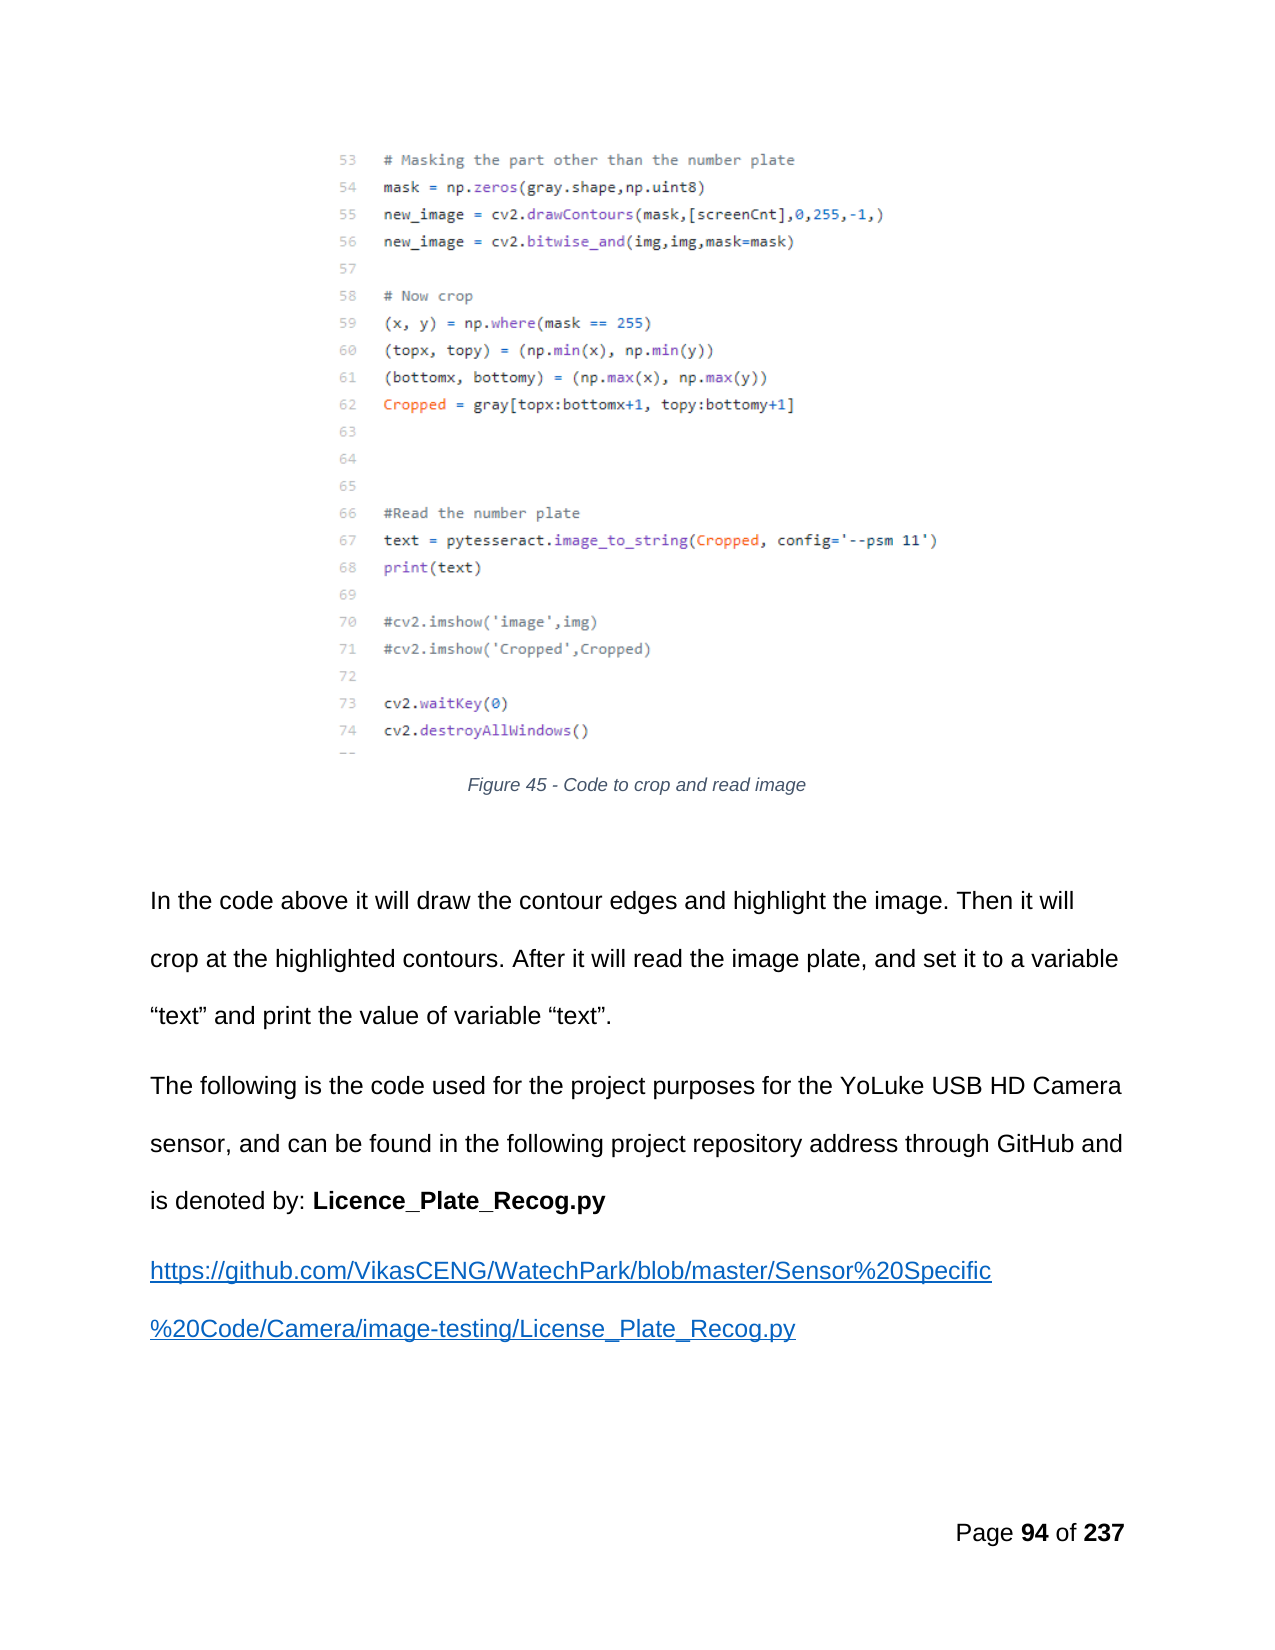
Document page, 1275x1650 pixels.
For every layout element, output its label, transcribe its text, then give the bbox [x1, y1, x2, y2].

picture [334, 150, 941, 754]
text The following is the code used for the project purposes for the YoLuke USB HD Camera sensor, and can be found in the following project repository address through GitHub and is denoted by: Licence_Plate_Recog.py [150, 1071, 1125, 1215]
text Figure - Code to crop and read image [150, 774, 1125, 796]
text https://github.com/VikasCENG/WatechPark/blob/master/Sensor%20Specific%20Code/Camera/image-testing/License_Plate_Recog.py [150, 1256, 1125, 1343]
text In the code above it will draw the contour edges and highlight the image. Then it will crop at the highlighted contours. After it will read the image plate, and set it to a variable “text” and print the value of variable “text”. [150, 886, 1125, 1030]
